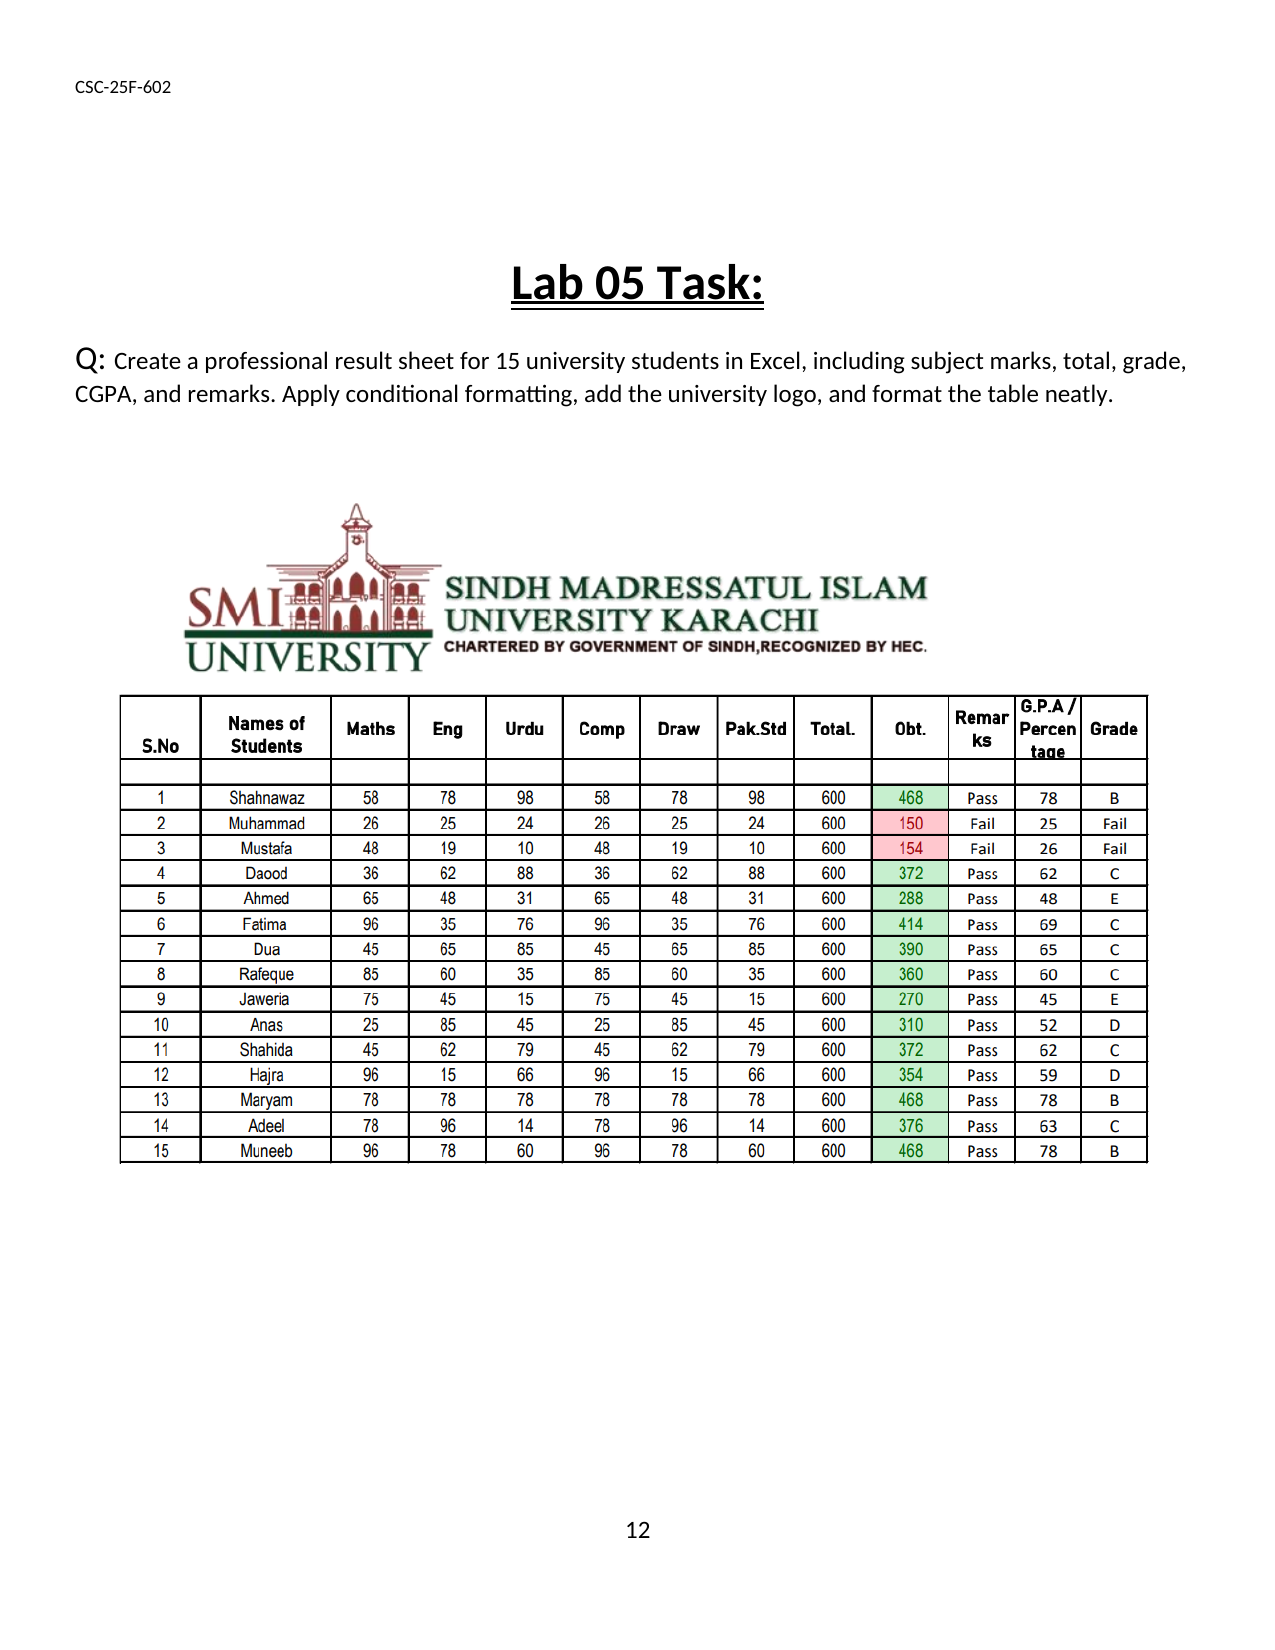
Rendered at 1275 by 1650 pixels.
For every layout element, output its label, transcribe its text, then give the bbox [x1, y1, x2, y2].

text Lab 05 Task: [75, 251, 1200, 312]
picture [75, 476, 1196, 1200]
text Q: Create a professional result sheet for 15 university students in Excel, including subject marks, total, grade, CGPA, and remarks. Apply conditional formatting, add the university logo, and format the table neatly. [75, 337, 1200, 408]
